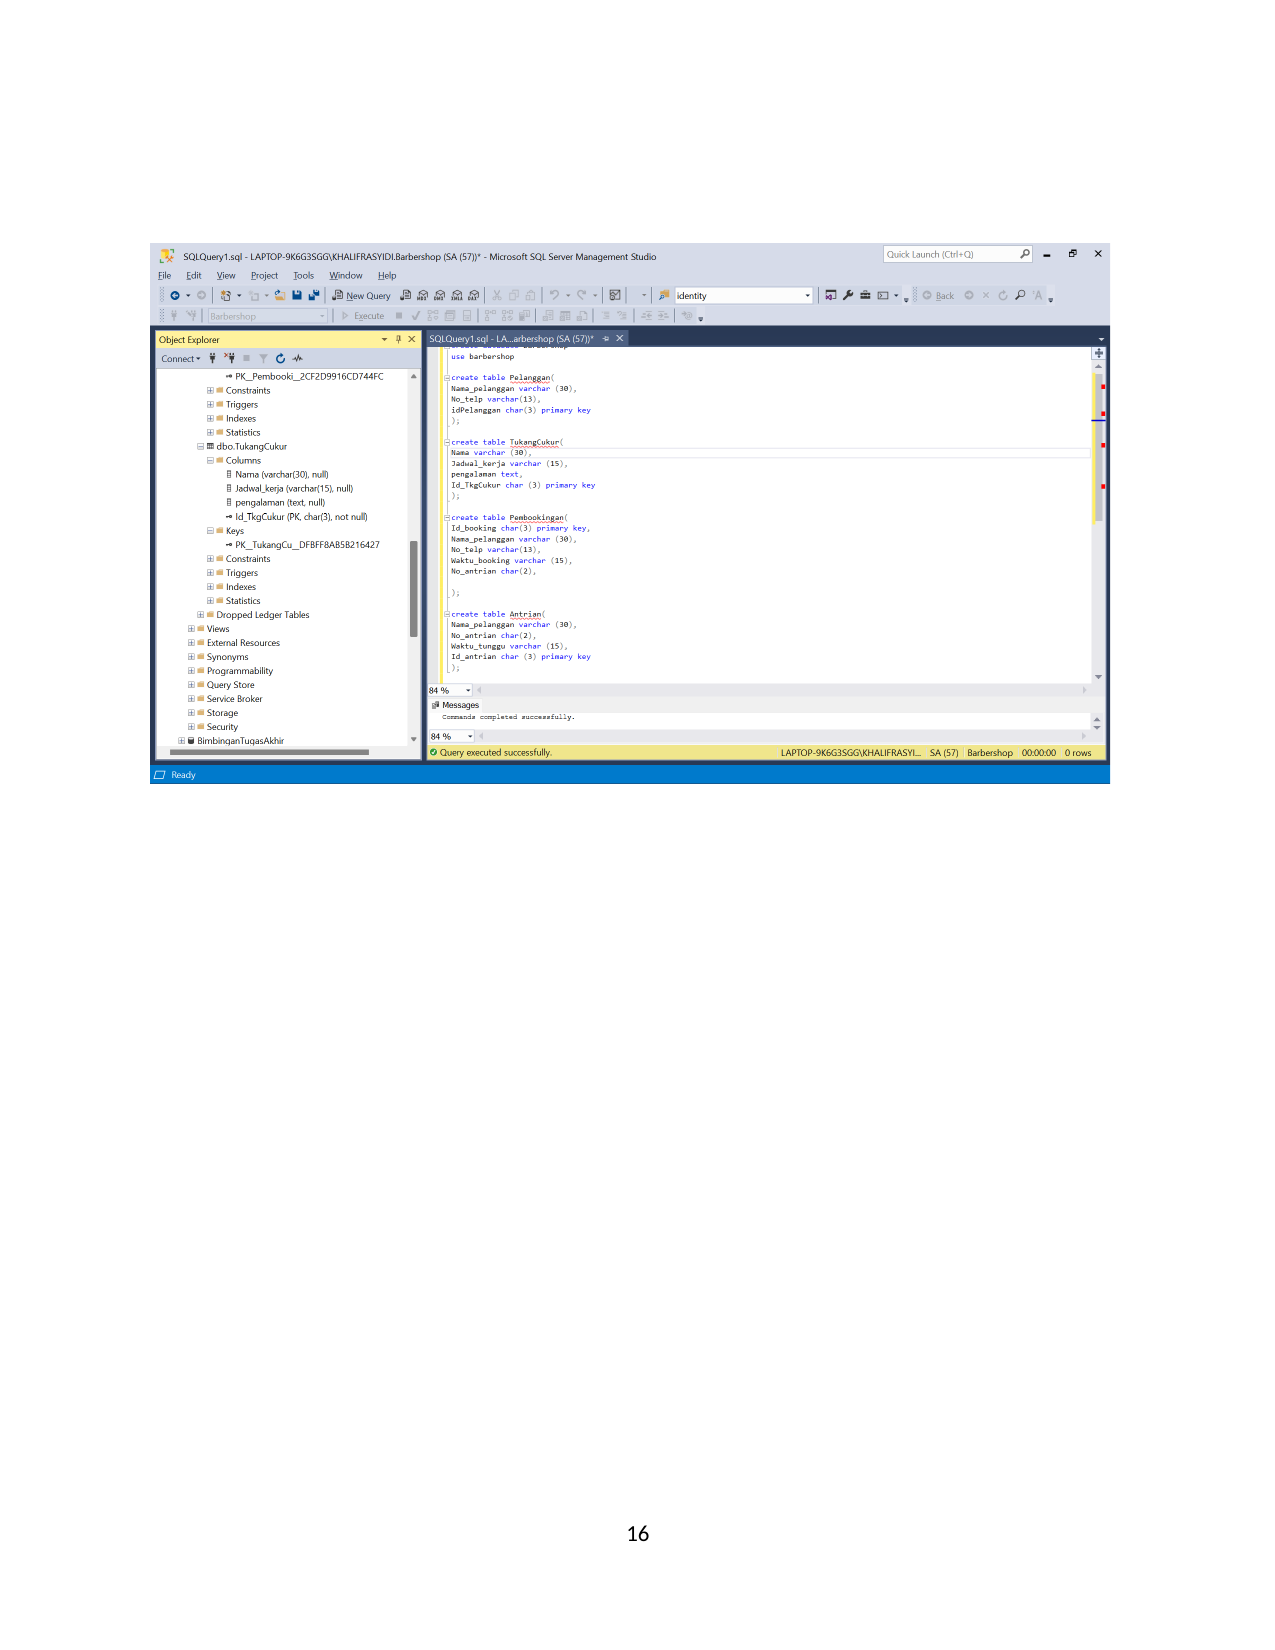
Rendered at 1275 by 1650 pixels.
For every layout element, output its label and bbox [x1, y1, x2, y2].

picture [150, 243, 1110, 784]
